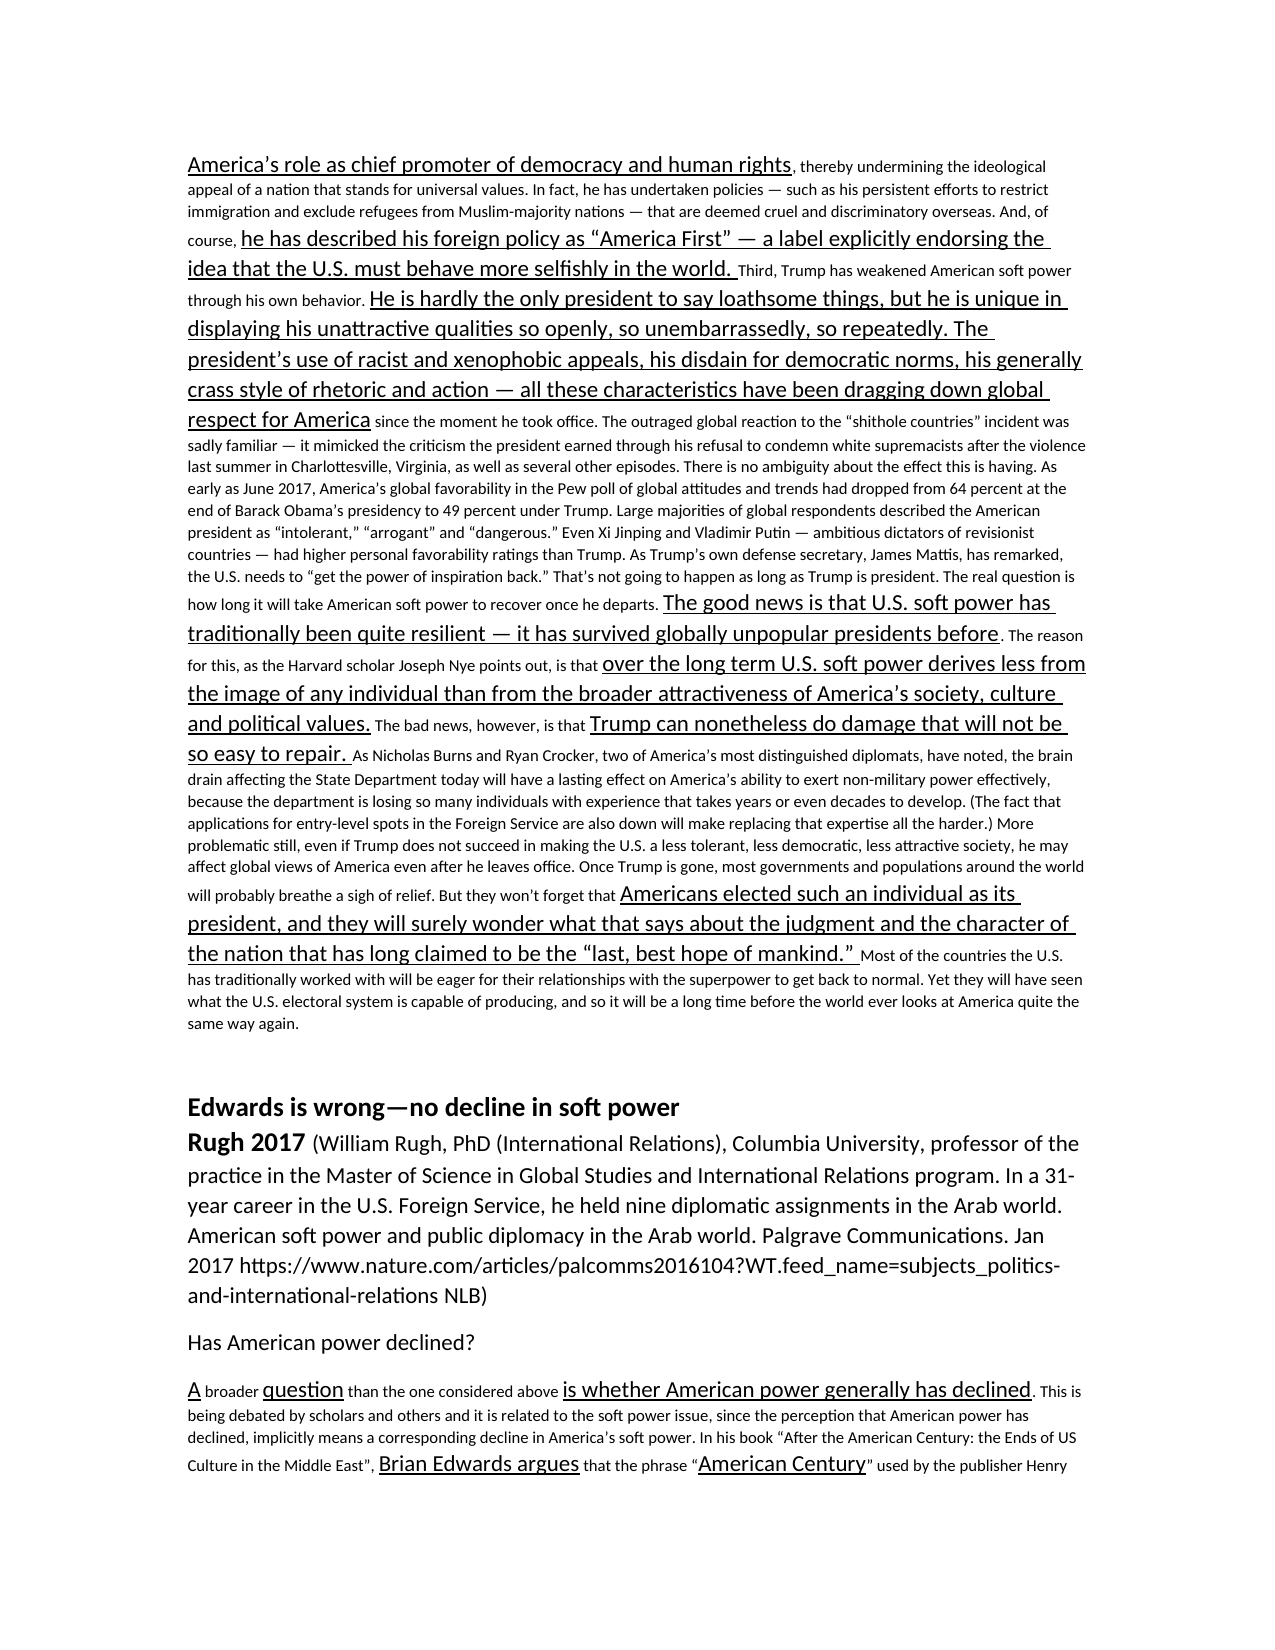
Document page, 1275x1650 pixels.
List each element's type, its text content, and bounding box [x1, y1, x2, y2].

text Rugh 2017 (William Rugh, PhD (International Relations), Columbia University, professor of the practice in the Master of Science in Global Studies and International Relations program. In a 31-year career in the U.S. Foreign Service, he held nine diplomatic assignments in the Arab world. American soft power and public diplomacy in the Arab world. Palgrave Communications. Jan 2017 https://www.nature.com/articles/palcomms2016104?WT.feed_name=subjects_politics-and-international-relations NLB) [187, 1126, 1087, 1310]
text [187, 150, 1087, 1033]
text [187, 1375, 1087, 1477]
text Has American power declined? [187, 1328, 1087, 1357]
subtitle Edwards is wrong—no decline in soft power [187, 1090, 1087, 1123]
